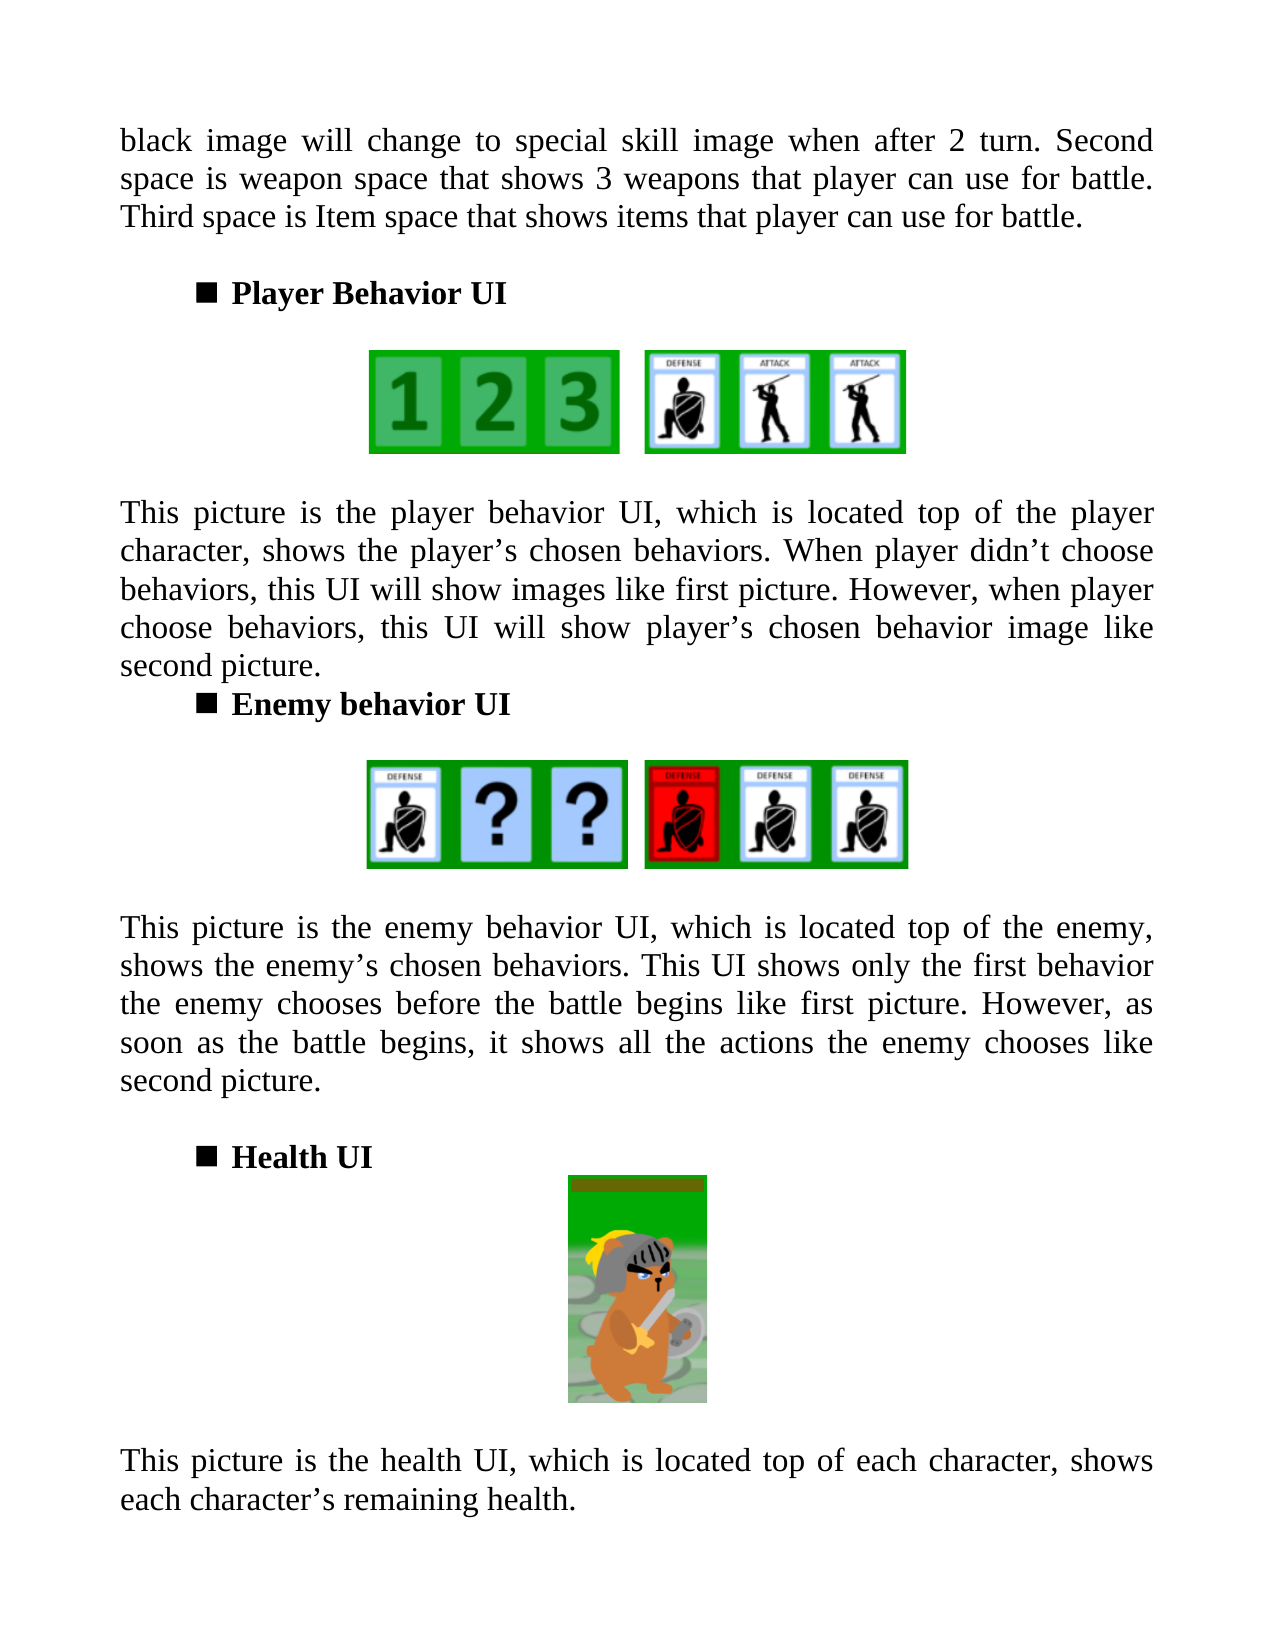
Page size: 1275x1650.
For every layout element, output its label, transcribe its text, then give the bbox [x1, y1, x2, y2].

text This picture is the health UI, which is located top of each character, shows each character’s remaining health. [120, 1441, 1155, 1517]
picture [366, 760, 628, 869]
list Enemy behavior UI [194, 684, 1155, 722]
list Health UI [194, 1137, 1155, 1175]
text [120, 120, 1155, 235]
picture [368, 350, 620, 454]
picture [568, 1175, 708, 1403]
list Player Behavior UI [194, 273, 1155, 312]
text This picture is the player behavior UI, which is located top of the player character, shows the player’s chosen behaviors. When player didn’t choose behaviors, this UI will show images like first picture. However, when player choose behaviors, this UI will show player’s chosen behavior image like second picture. [120, 492, 1155, 684]
text This picture is the enemy behavior UI, which is located top of the enemy, shows the enemy’s chosen behaviors. This UI shows only the first behavior the enemy chooses before the battle begins like first picture. However, as soon as the battle begins, it shows all the actions the enemy chooses like second picture. [120, 907, 1155, 1099]
picture [644, 350, 907, 454]
picture [644, 760, 909, 869]
